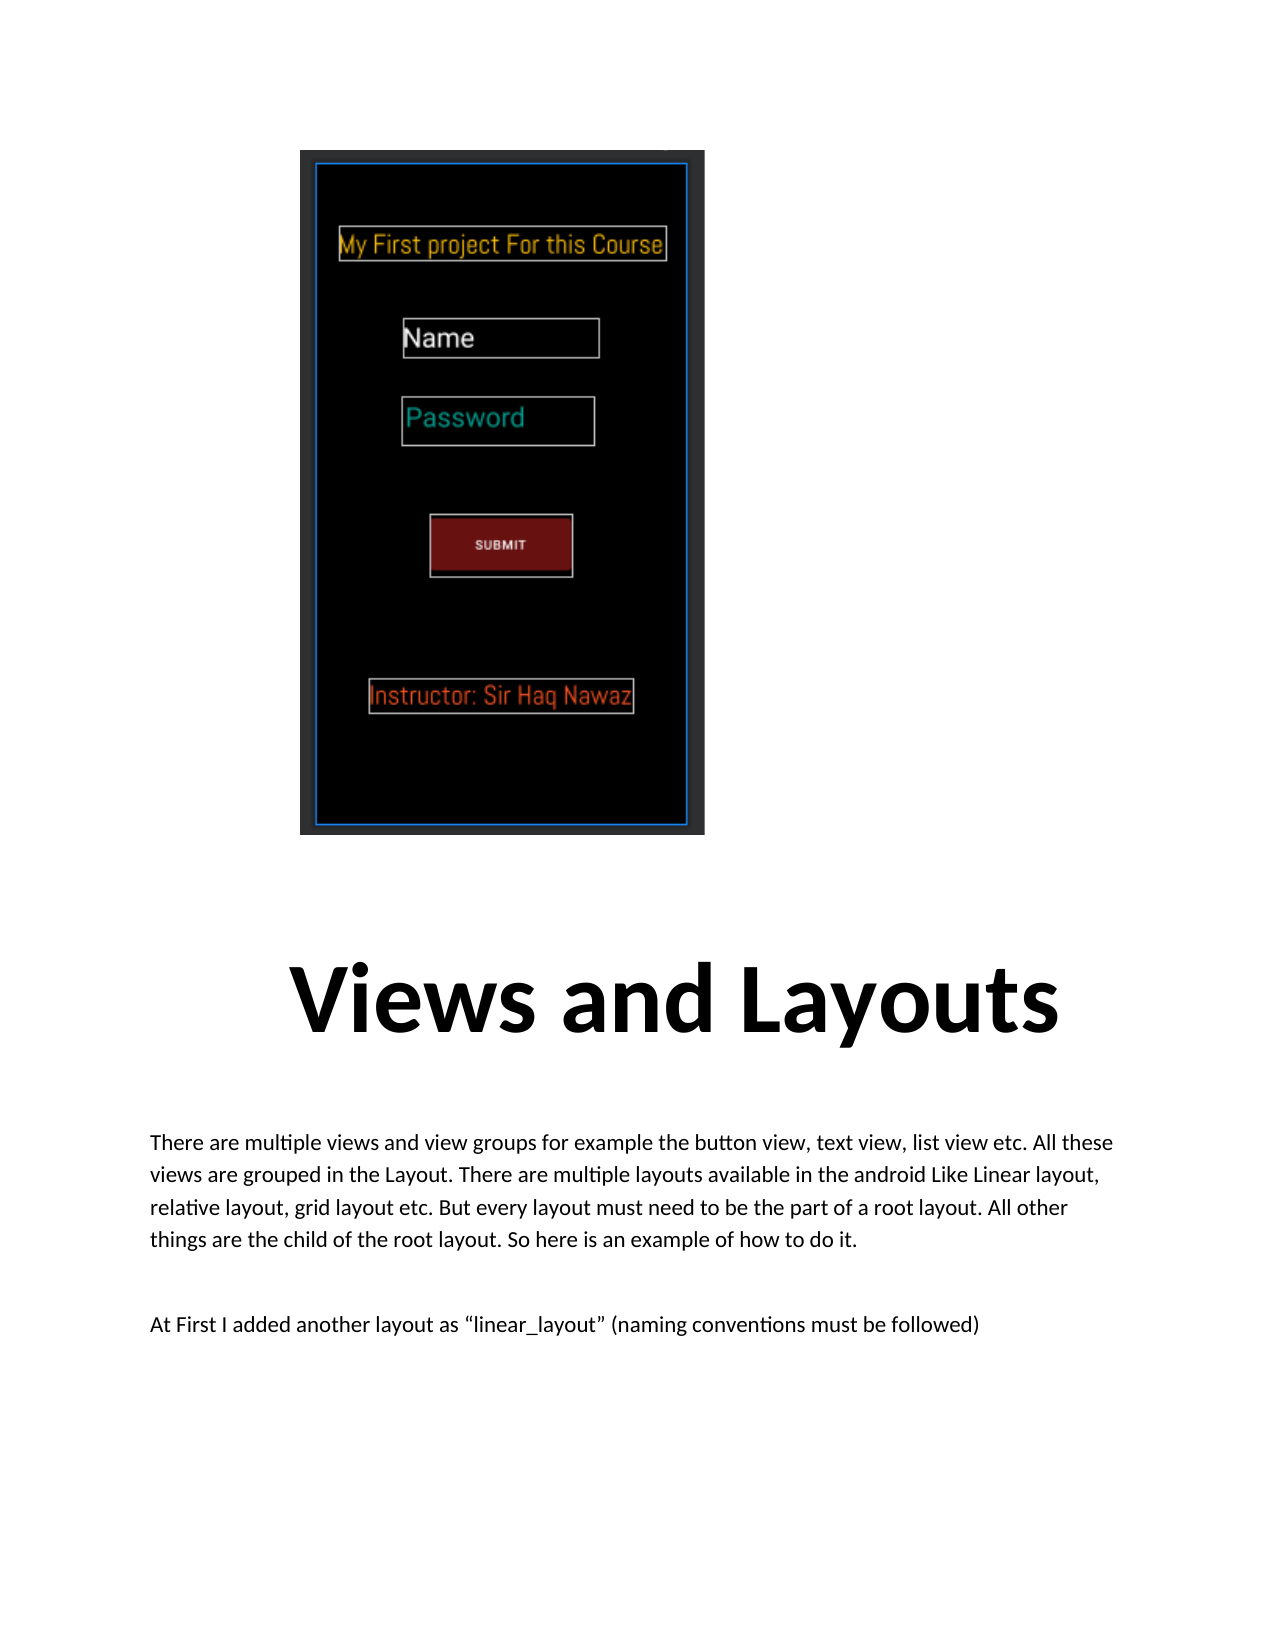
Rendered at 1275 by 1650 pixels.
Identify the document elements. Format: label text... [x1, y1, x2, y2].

text At First I added another layout as “linear_layout” (naming conventions must be followed) [150, 1310, 1125, 1338]
text There are multiple views and view groups for example the button view, text view, list view etc. All these views are grouped in the Layout. There are multiple layouts available in the android Like Linear layout, relative layout, grid layout etc. But every layout must need to be the part of a root layout. All other things are the child of the root layout. So here is an example of how to do it. [150, 1128, 1125, 1285]
picture [300, 150, 705, 835]
list Views and Layouts [225, 935, 1125, 1057]
